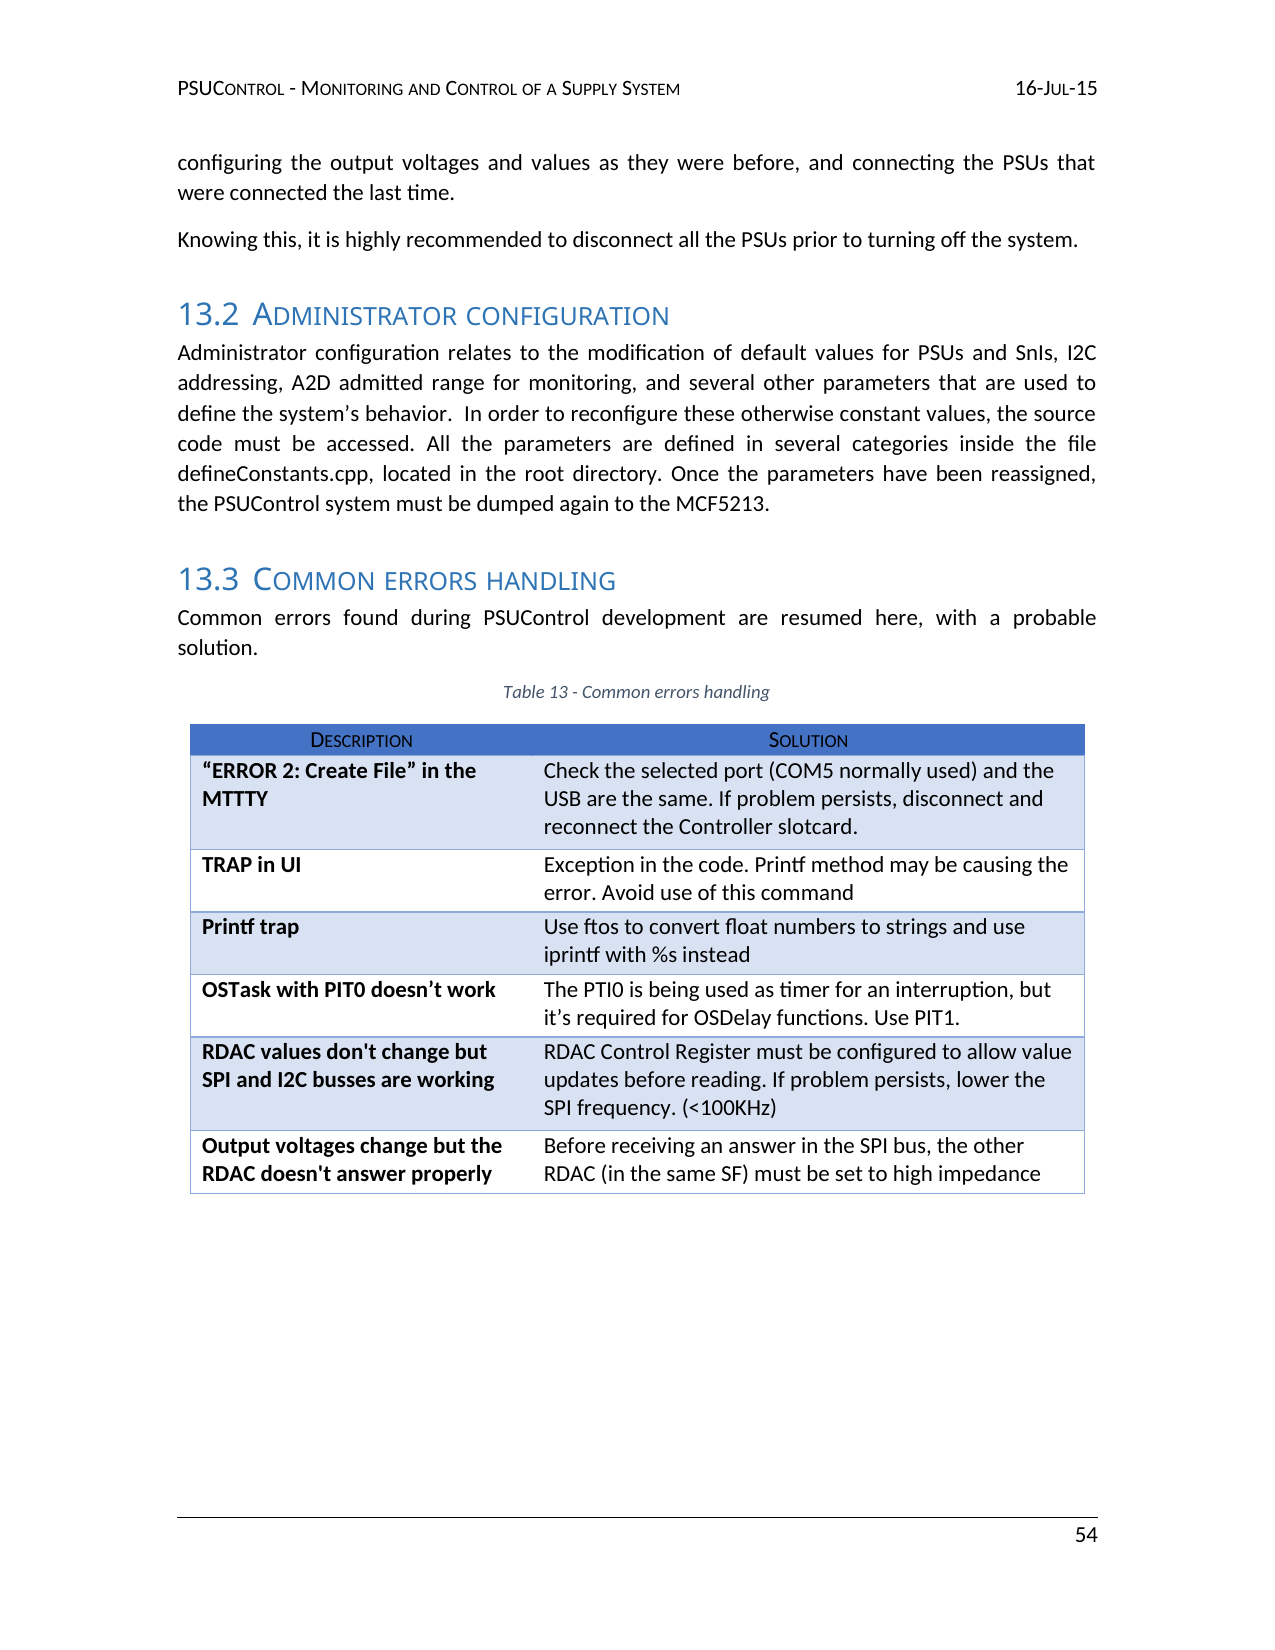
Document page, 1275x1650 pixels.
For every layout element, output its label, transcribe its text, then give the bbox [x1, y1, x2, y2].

table_cell Use ftos to convert float numbers to strings and use iprintf with %s instead [532, 913, 1084, 974]
subtitle Administrator configuration [177, 292, 1098, 335]
table_cell Exception in the code. Printf method may be causing the error. Avoid use of this command [532, 850, 1084, 911]
table_cell The PTI0 is being used as timer for an interruption, but it’s required for OSDelay functions. Use PIT1. [532, 975, 1084, 1036]
text Common errors found during PSUControl development are resumed here, with a probable solution. [177, 603, 1098, 661]
text Administrator configuration relates to the modification of default values for PSUs and SnIs, I2C addressing, A2D admitted range for monitoring, and several other parameters that are used to define the system’s behavior. In order to reconfigure these otherwise constant values, the source code must be accessed. All the parameters are defined in several categories inside the file defineConstants.cpp, located in the root directory. Once the parameters have been reassigned, the PSUControl system must be dumped again to the MCF5213. [177, 338, 1098, 517]
table_cell Check the selected port (COM5 normally used) and the USB are the same. If problem persists, disconnect and reconnect the Controller slotcard. [532, 756, 1084, 849]
table_cell TRAP in UI [191, 850, 532, 911]
subtitle Common errors handling [177, 557, 1098, 600]
table_cell OSTask with PIT0 doesn’t work [191, 975, 532, 1036]
table_cell Output voltages change but the RDAC doesn't answer properly [191, 1131, 532, 1193]
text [177, 148, 1098, 206]
table_cell RDAC values don't change but SPI and I2C busses are working [191, 1038, 532, 1130]
text Knowing this, it is highly recommended to disconnect all the PSUs prior to turning off the system. [177, 225, 1098, 253]
table_cell RDAC Control Register must be configured to allow value updates before reading. If problem persists, lower the SPI frequency. (<100KHz) [532, 1038, 1084, 1130]
table_cell “ERROR 2: Create File” in the MTTTY [191, 756, 532, 849]
table_cell Before receiving an answer in the SPI bus, the other RDAC (in the same SF) must be set to high impedance [532, 1131, 1084, 1193]
table_cell Printf trap [191, 913, 532, 974]
table_header Description [191, 725, 532, 755]
table_header Solution [533, 725, 1084, 755]
